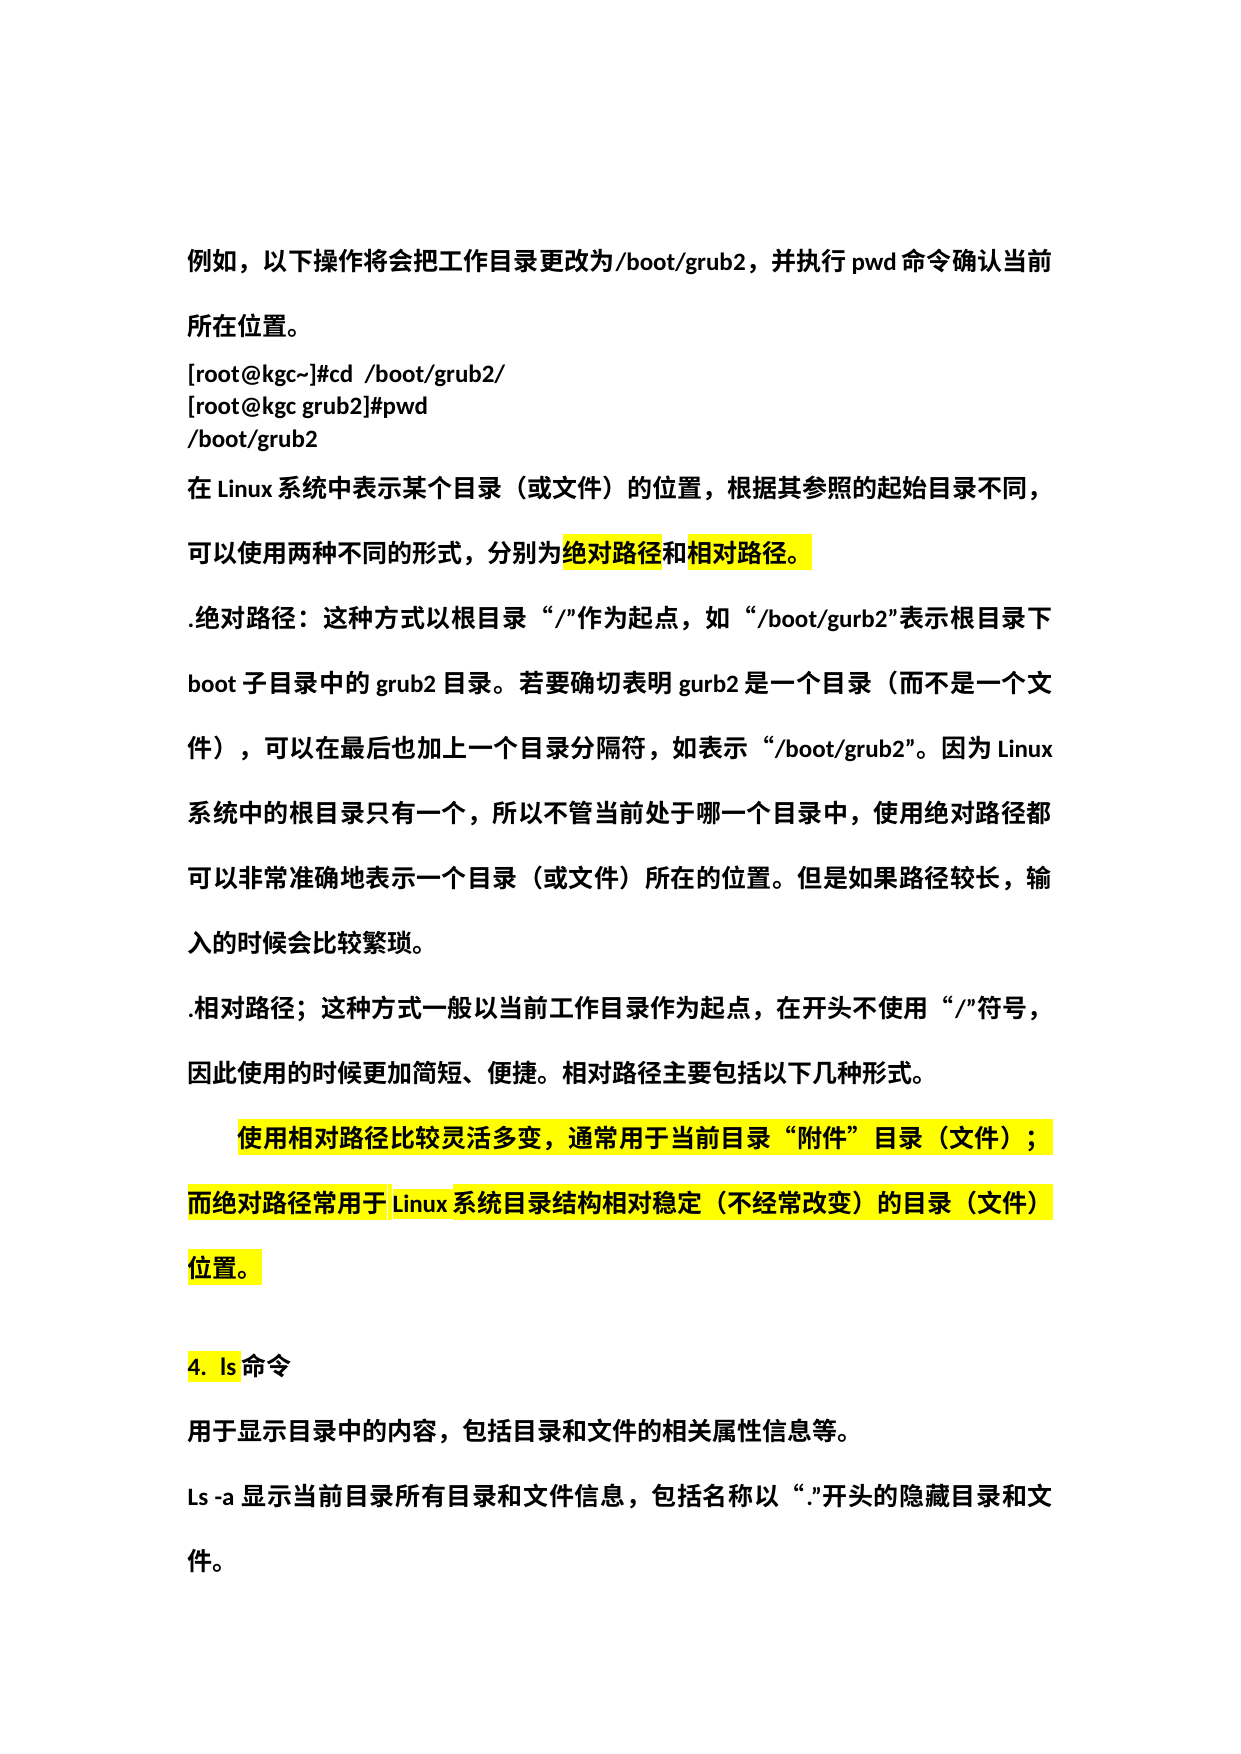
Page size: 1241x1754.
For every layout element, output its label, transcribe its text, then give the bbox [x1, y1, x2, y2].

text 使用相对路径比较灵活多变，通常用于当前目录“附件”目录（文件）；而绝对路径常用于Linux系统目录结构相对稳定（不经常改变）的目录（文件）位置。 [187, 1104, 1053, 1299]
list ls命令 [187, 1332, 1053, 1397]
list [root@kgc~]#cd /boot/grub2/ [187, 357, 1053, 389]
list /boot/grub2 [187, 422, 1053, 454]
list [root@kgc grub2]#pwd [187, 389, 1053, 422]
list Ls -a 显示当前目录所有目录和文件信息，包括名称以“.”开头的隐藏目录和文件。 [187, 1462, 1053, 1592]
list 在Linux系统中表示某个目录（或文件）的位置，根据其参照的起始目录不同，可以使用两种不同的形式，分别为绝对路径和相对路径。 [187, 454, 1053, 584]
list .绝对路径：这种方式以根目录“/”作为起点，如“/boot/gurb2”表示根目录下boot子目录中的grub2目录。若要确切表明gurb2是一个目录（而不是一个文件），可以在最后也加上一个目录分隔符，如表示“/boot/grub2”。因为Linux系统中的根目录只有一个，所以不管当前处于哪一个目录中，使用绝对路径都可以非常准确地表示一个目录（或文件）所在的位置。但是如果路径较长，输入的时候会比较繁琐。 [187, 584, 1053, 974]
text .相对路径；这种方式一般以当前工作目录作为起点，在开头不使用“/”符号，因此使用的时候更加简短、便捷。相对路径主要包括以下几种形式。 [187, 974, 1053, 1104]
list 用于显示目录中的内容，包括目录和文件的相关属性信息等。 [187, 1397, 1053, 1462]
list 例如，以下操作将会把工作目录更改为/boot/grub2，并执行pwd命令确认当前所在位置。 [187, 227, 1053, 357]
